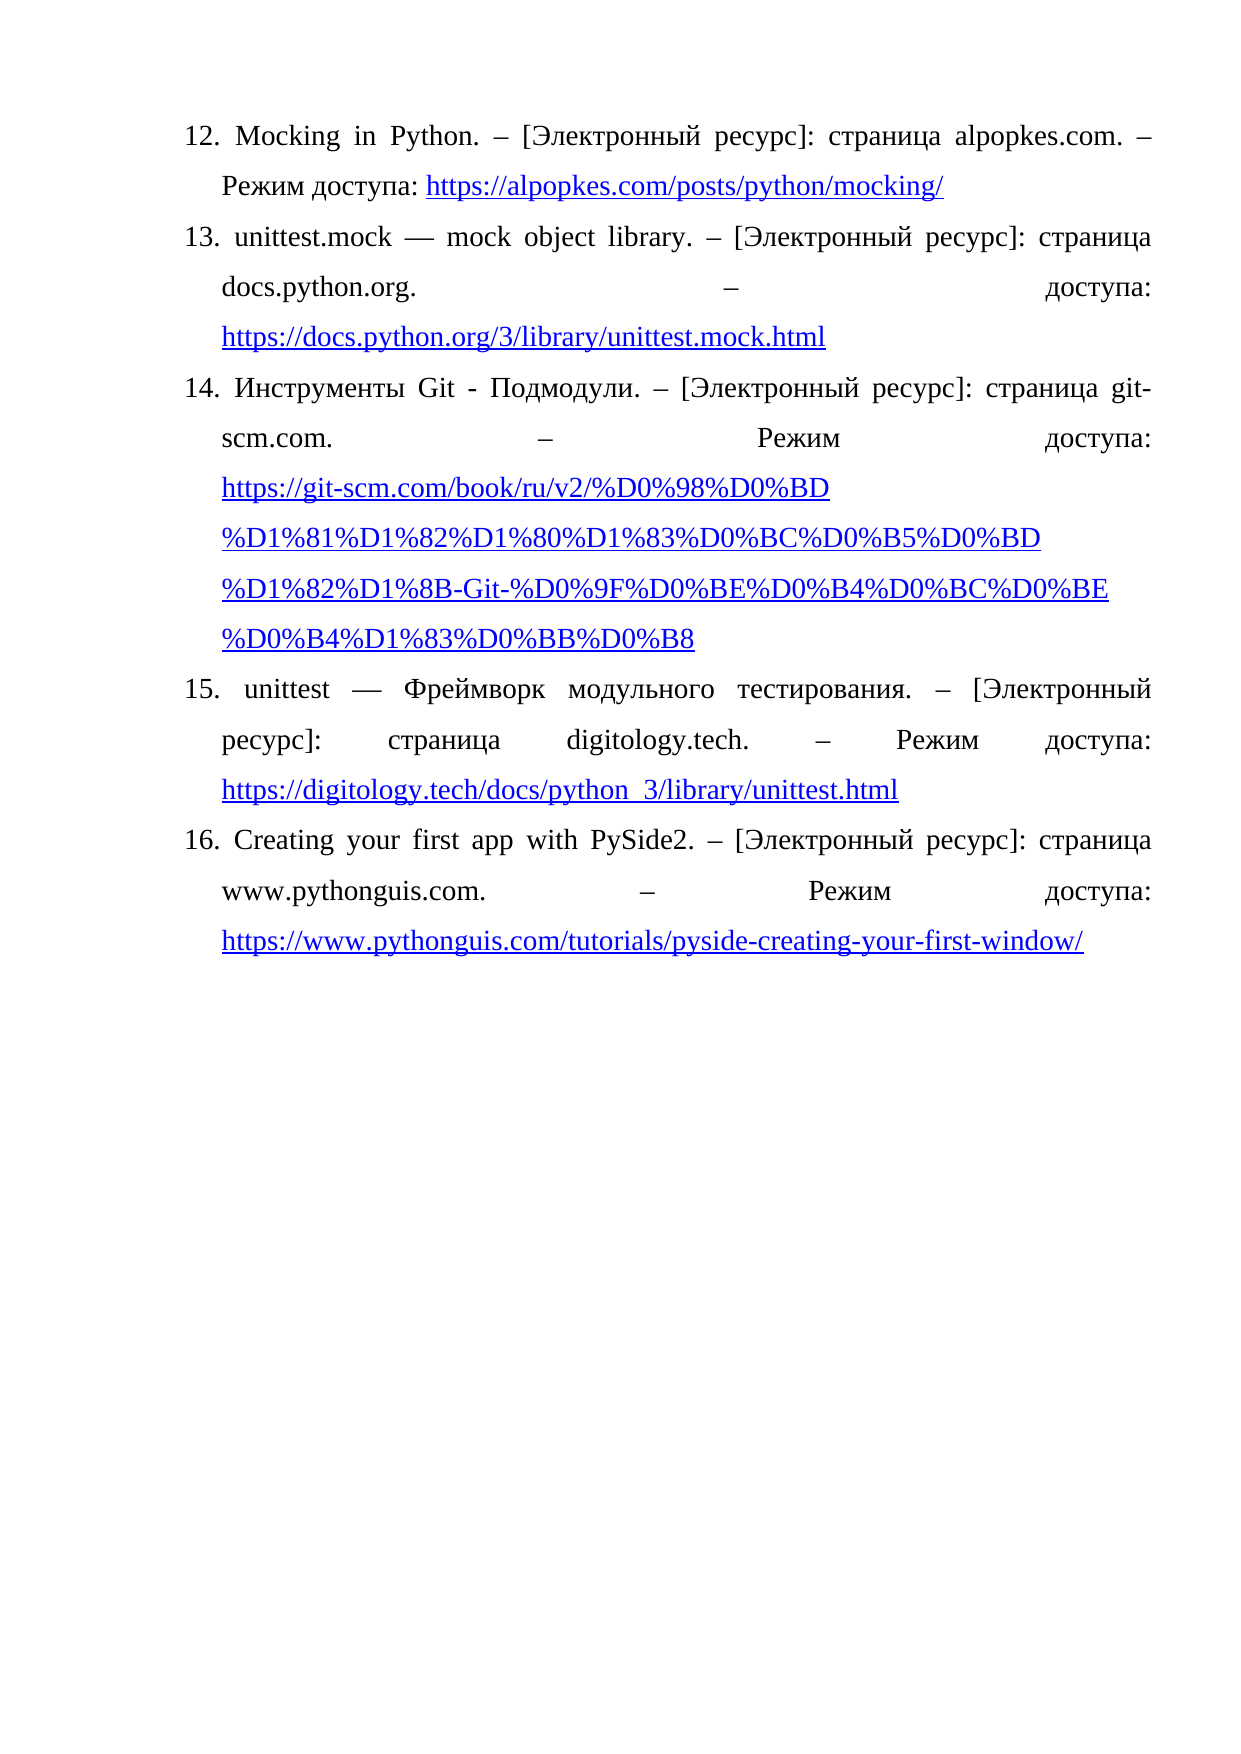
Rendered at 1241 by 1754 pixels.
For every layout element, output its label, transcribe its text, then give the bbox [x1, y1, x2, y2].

list unittest — Фреймворк модульного тестирования. – [Электронный ресурс]: страница digitology.tech. – Режим доступа: https://digitology.tech/docs/python_3/library/unittest.html [184, 672, 1152, 806]
list Mocking in Python. – [Электронный ресурс]: страница alpopkes.com. – Режим доступа: https://alpopkes.com/posts/python/mocking/ [184, 118, 1152, 202]
list unittest.mock — mock object library. – [Электронный ресурс]: страница docs.python.org. – доступа: https://docs.python.org/3/library/unittest.mock.html [184, 219, 1152, 353]
list Creating your first app with PySide2. – [Электронный ресурс]: страница www.pythonguis.com. – Режим доступа: https://www.pythonguis.com/tutorials/pyside-creating-your-first-window/ [184, 822, 1152, 957]
list Инструменты Git - Подмодули. – [Электронный ресурс]: страница git-scm.com. – Режим доступа: https://git-scm.com/book/ru/v2/%D0%98%D0%BD%D1%81%D1%82%D1%80%D1%83%D0%BC%D0%B5%D0%BD%D1%82%D1%8B-Git-%D0%9F%D0%BE%D0%B4%D0%BC%D0%BE%D0%B4%D1%83%D0%BB%D0%B8 [184, 370, 1152, 655]
